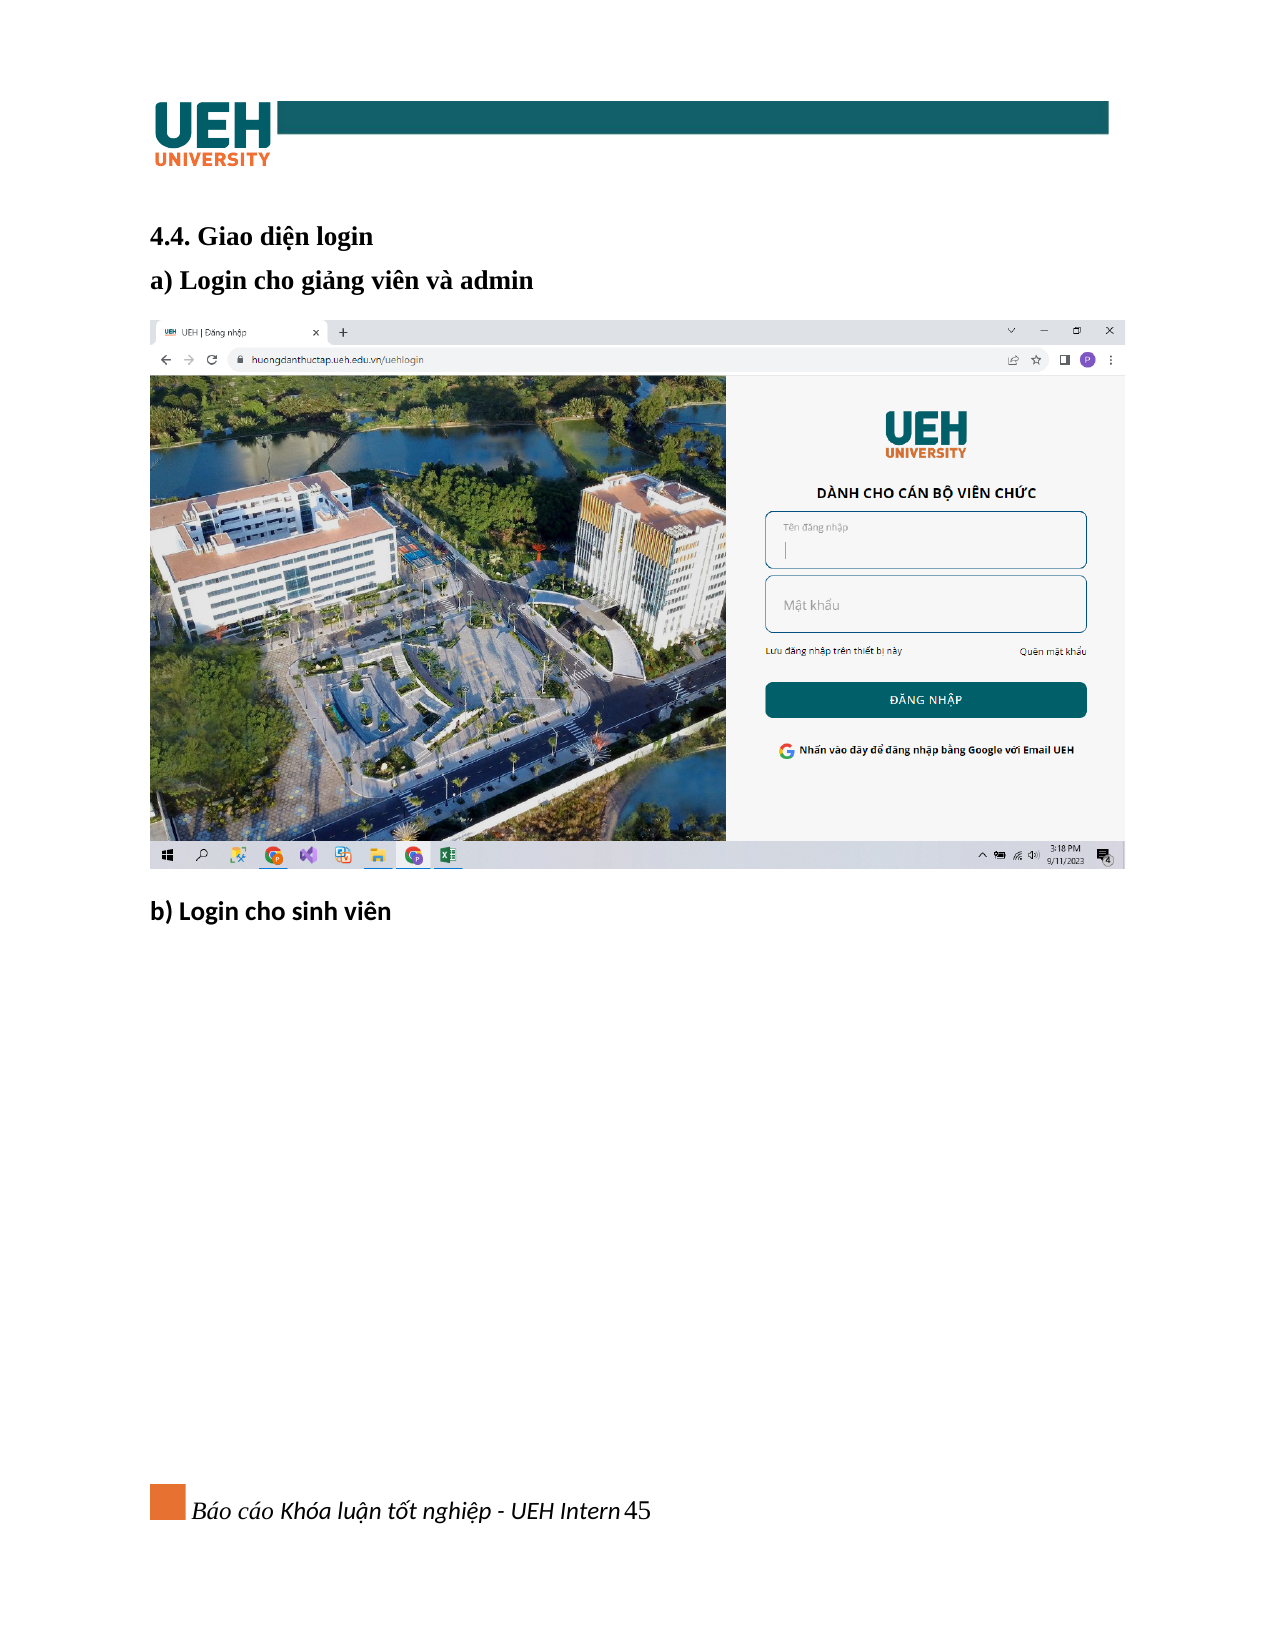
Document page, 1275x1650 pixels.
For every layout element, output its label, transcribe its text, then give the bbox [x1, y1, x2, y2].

picture [150, 1484, 186, 1520]
text b) Login cho sinh viên [150, 894, 1125, 927]
picture [150, 95, 1109, 174]
subtitle 4.4. Giao diện login [150, 220, 1125, 251]
subtitle a) Login cho giảng viên và admin [150, 264, 1125, 295]
picture [150, 320, 1125, 869]
